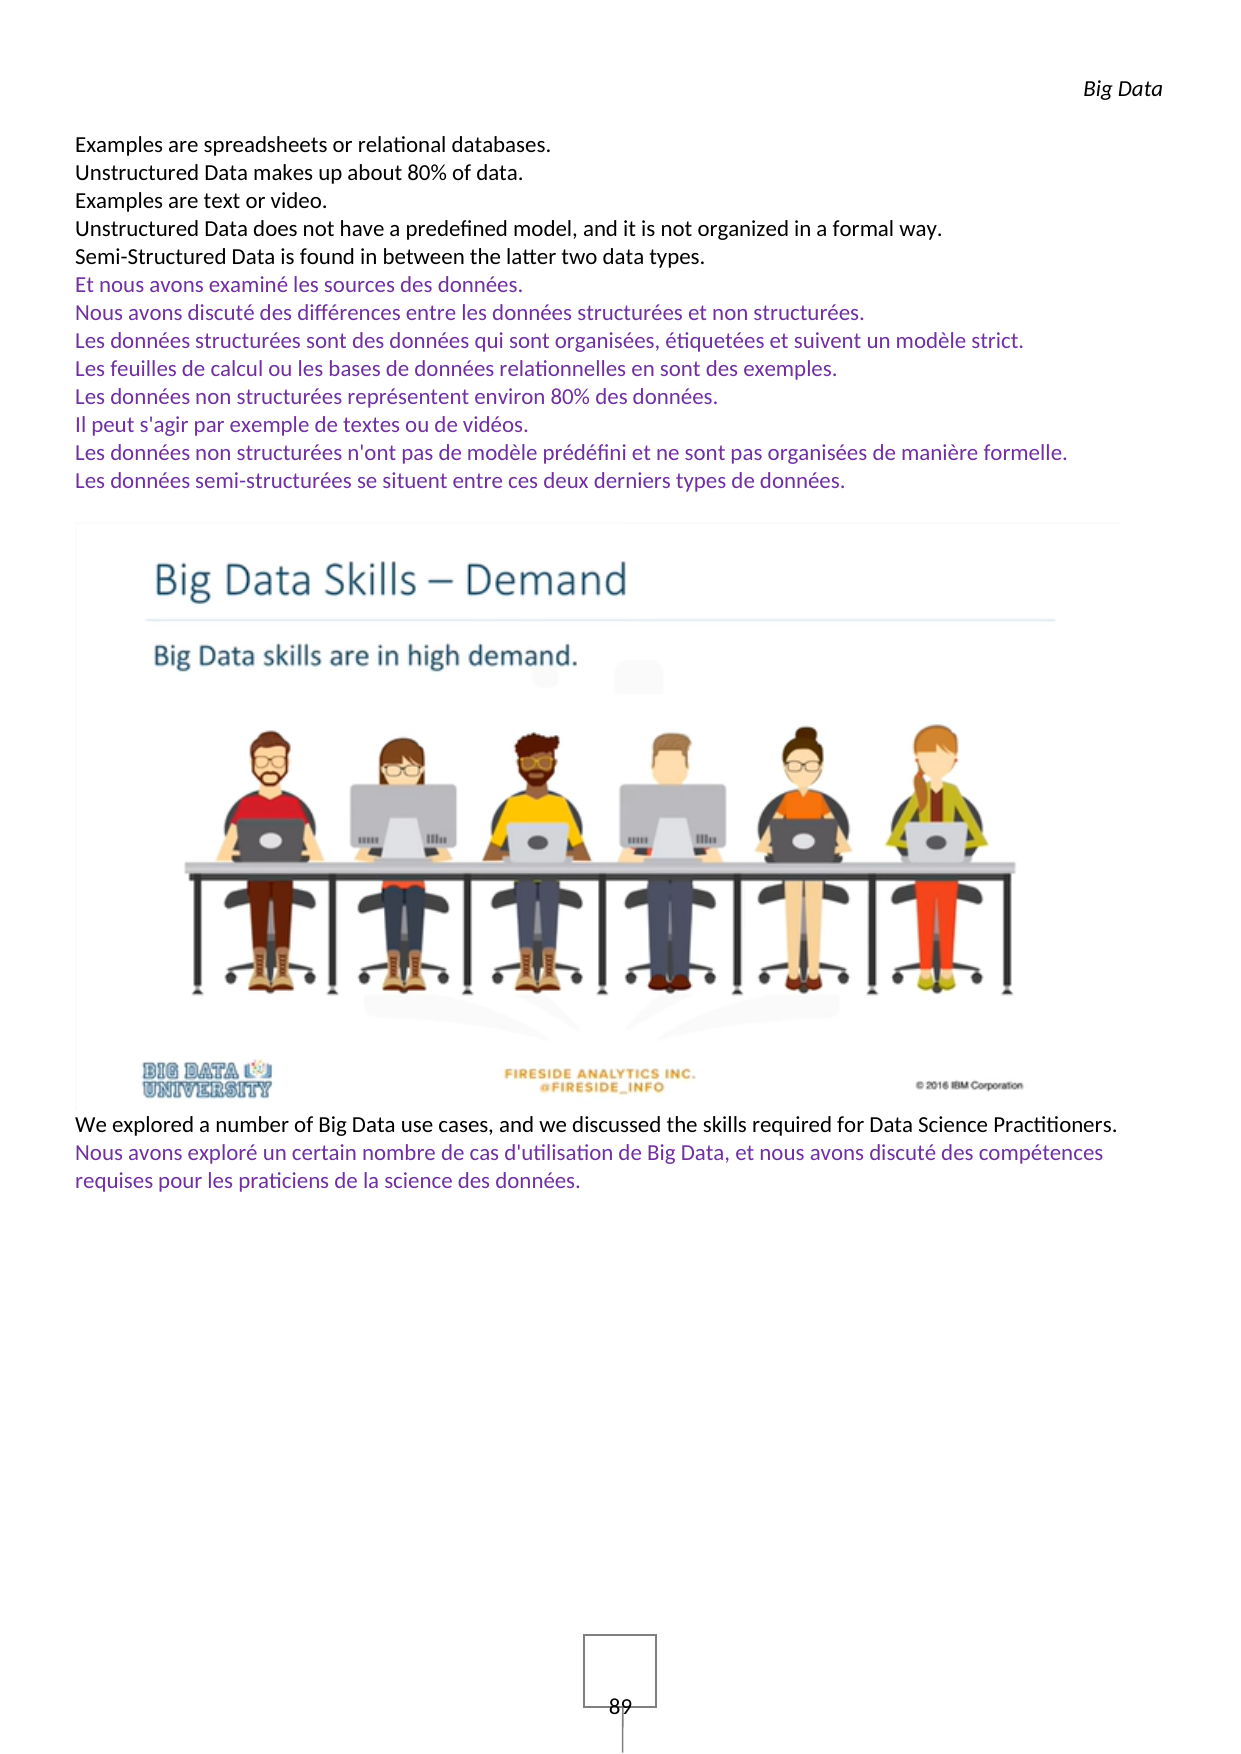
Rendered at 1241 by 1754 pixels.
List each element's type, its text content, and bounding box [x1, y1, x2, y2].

text Unstructured Data makes up about 80% of data. [75, 158, 1165, 186]
text Examples are spreadsheets or relational databases. [75, 130, 1165, 158]
picture [75, 522, 1121, 1110]
text Les données semi-structurées se situent entre ces deux derniers types de données. [75, 466, 1165, 494]
text Il peut s'agir par exemple de textes ou de vidéos. [75, 410, 1165, 438]
text Nous avons exploré un certain nombre de cas d'utilisation de Big Data, et nous avons discuté des compétences requises pour les praticiens de la science des données. [75, 1138, 1165, 1194]
text Unstructured Data does not have a predefined model, and it is not organized in a formal way. [75, 214, 1165, 242]
text Semi-Structured Data is found in between the latter two data types. [75, 242, 1165, 270]
text Les feuilles de calcul ou les bases de données relationnelles en sont des exemples. [75, 354, 1165, 382]
text Examples are text or video. [75, 186, 1165, 214]
text Les données non structurées n'ont pas de modèle prédéfini et ne sont pas organisées de manière formelle. [75, 438, 1165, 466]
text We explored a number of Big Data use cases, and we discussed the skills required for Data Science Practitioners. [75, 1110, 1165, 1138]
text Les données non structurées représentent environ 80% des données. [75, 382, 1165, 410]
text Les données structurées sont des données qui sont organisées, étiquetées et suivent un modèle strict. [75, 326, 1165, 354]
text Et nous avons examiné les sources des données. [75, 270, 1165, 298]
text Nous avons discuté des différences entre les données structurées et non structurées. [75, 298, 1165, 326]
